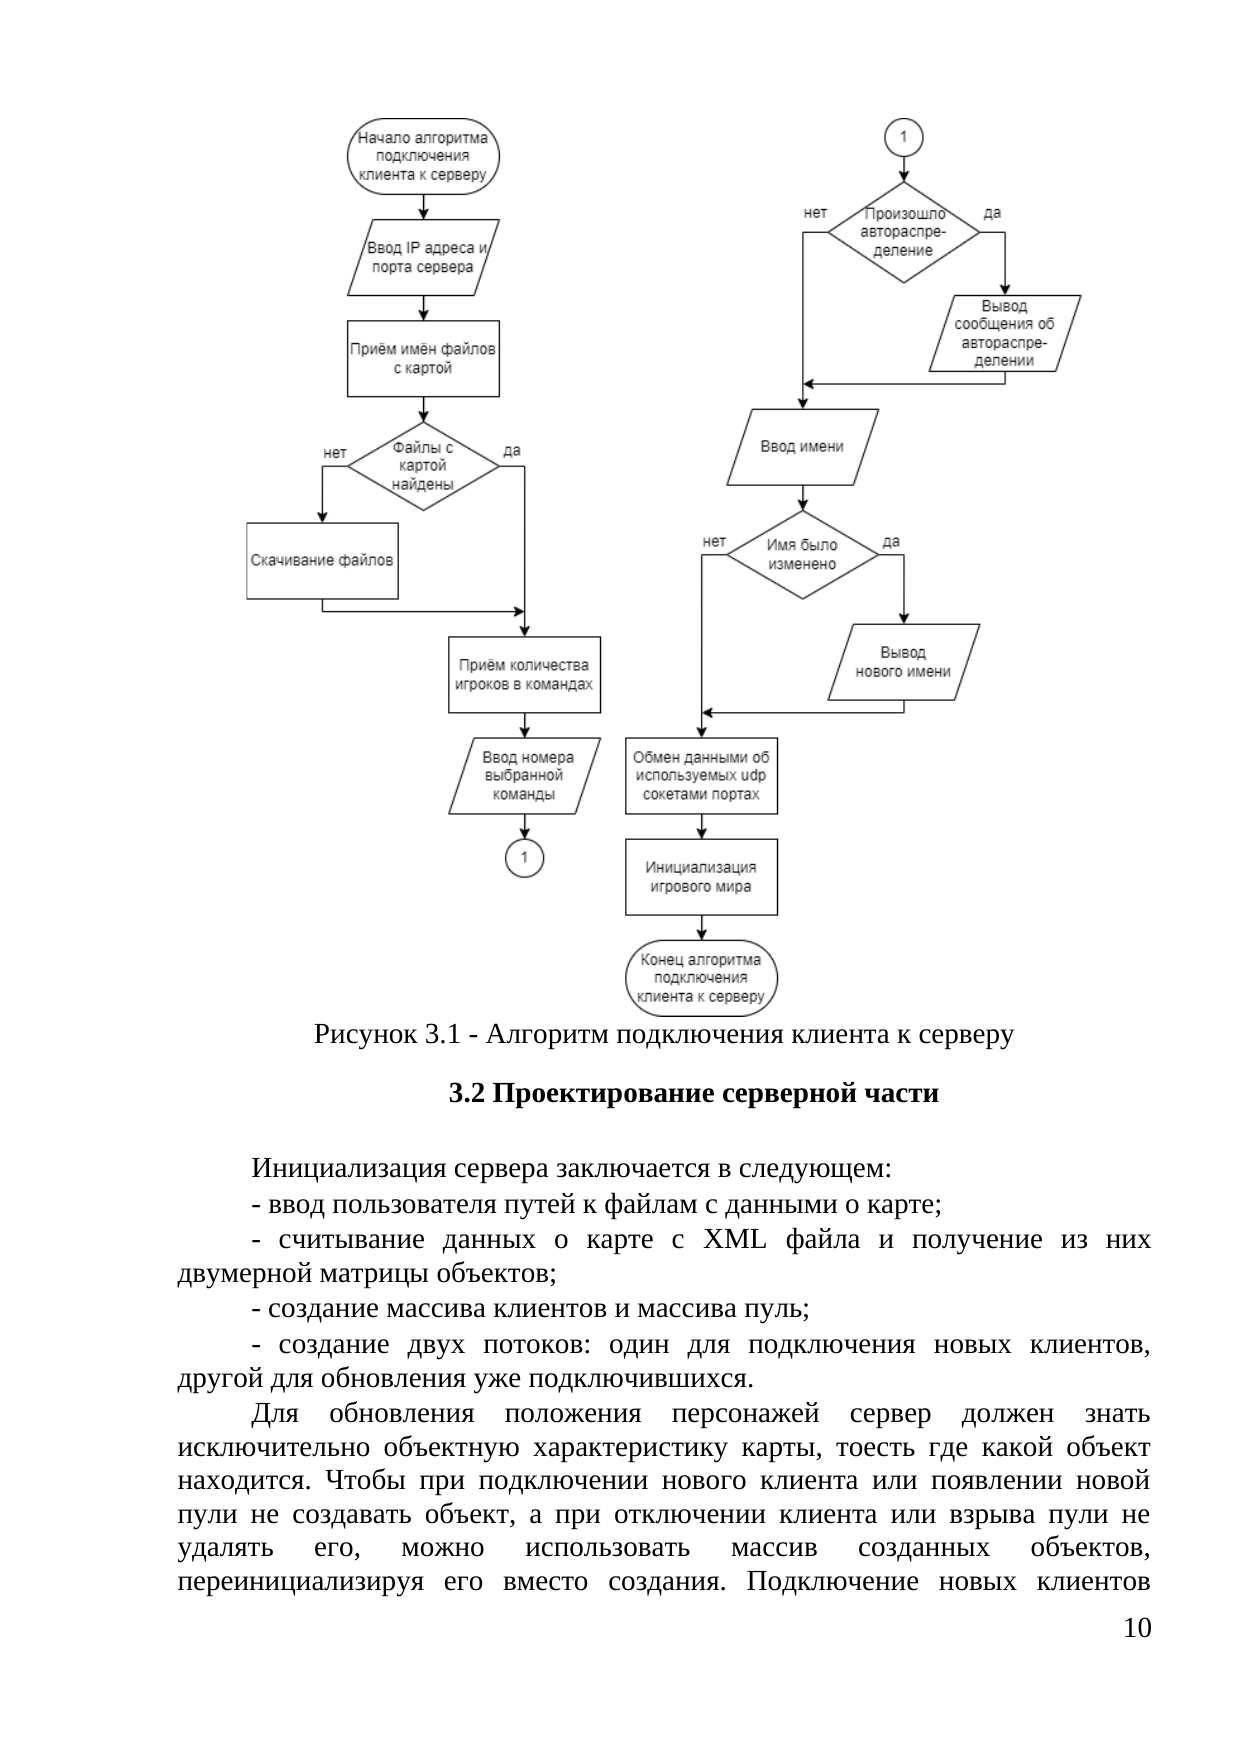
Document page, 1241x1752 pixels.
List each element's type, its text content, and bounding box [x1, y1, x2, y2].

text - создание двух потоков: один для подключения новых клиентов, другой для обновления уже подключившихся. [177, 1326, 1152, 1393]
subtitle 3.2 Проектирование серверной части [177, 1075, 1152, 1108]
text - создание массива клиентов и массива пуль; [177, 1291, 1152, 1324]
text - ввод пользователя путей к файлам с данными о карте; [177, 1186, 1152, 1219]
text - считывание данных о карте с XML файла и получение из них двумерной матрицы объектов; [177, 1221, 1152, 1288]
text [177, 1395, 1152, 1597]
picture [246, 118, 1083, 1017]
text Инициализация сервера заключается в следующем: [177, 1150, 1152, 1184]
title Рисунок 3.1 - Алгоритм подключения клиента к серверу [177, 1016, 1152, 1050]
